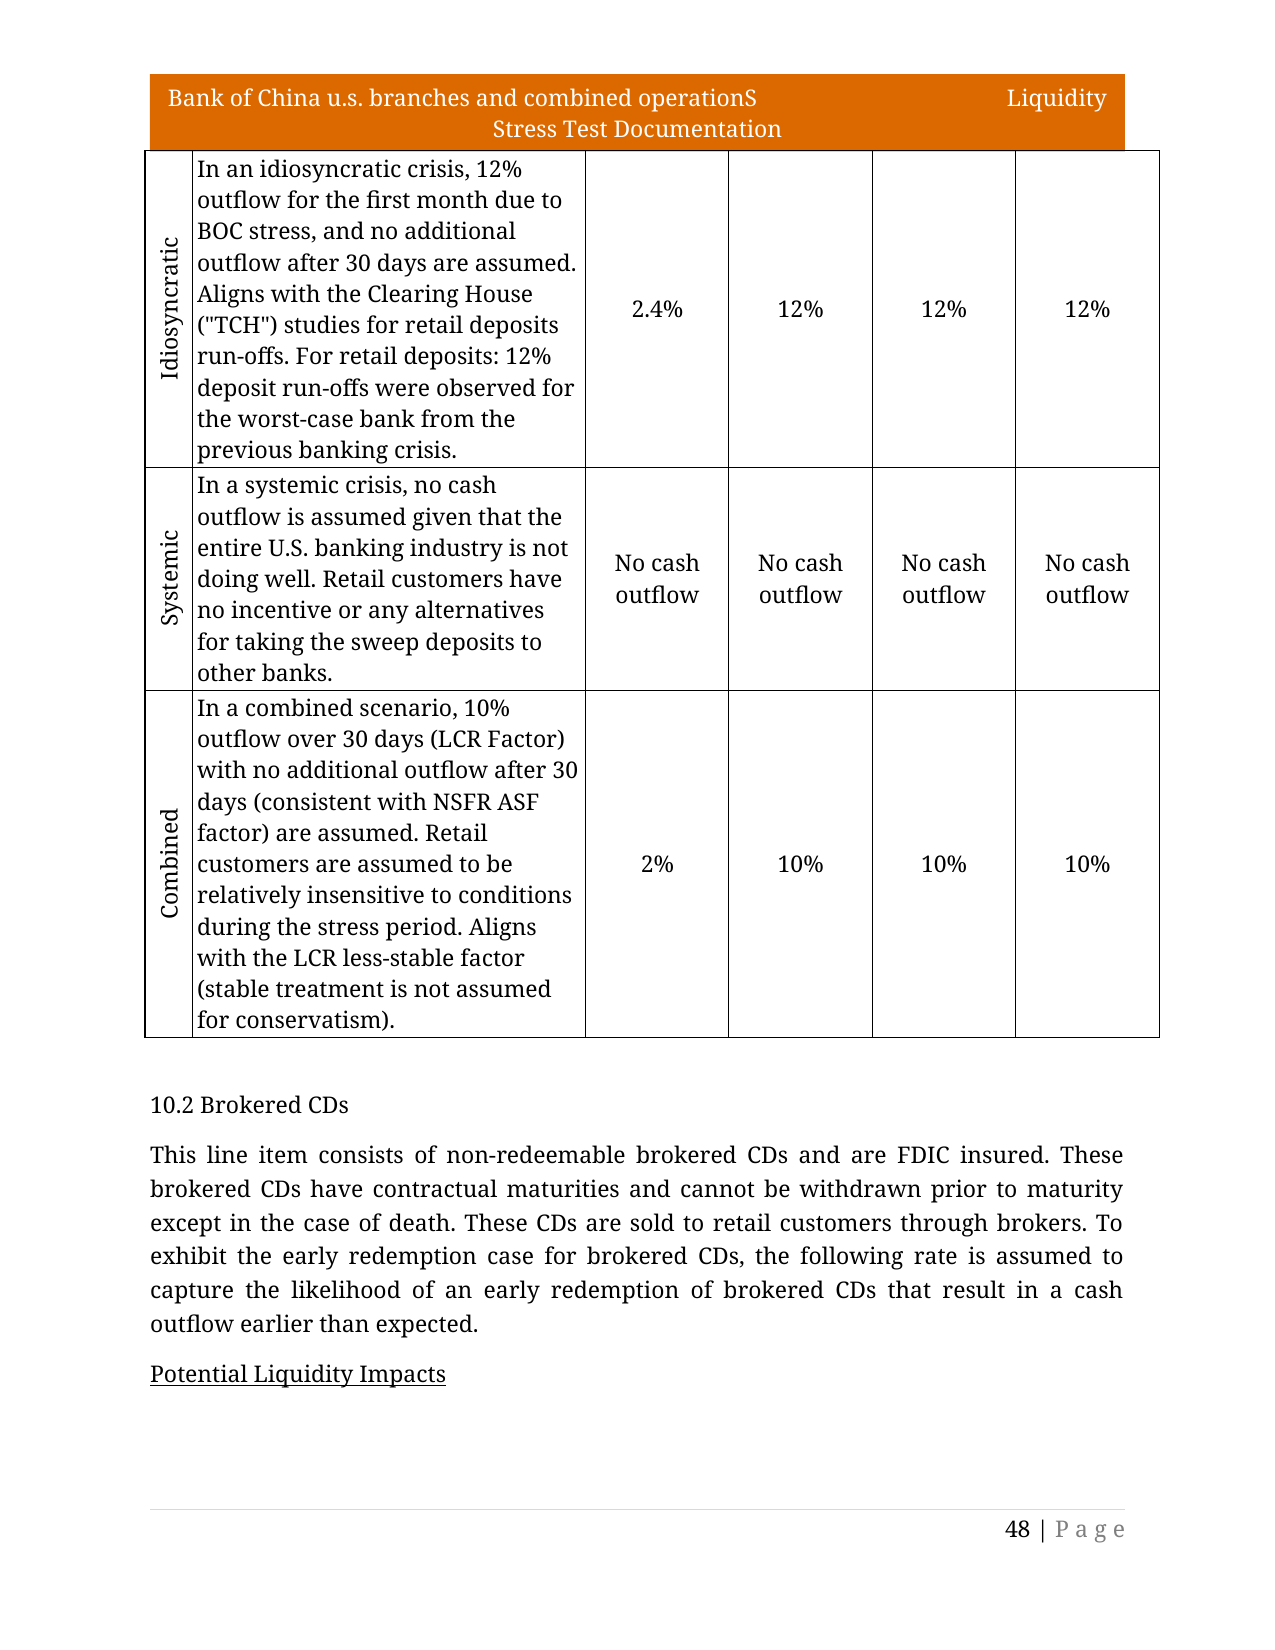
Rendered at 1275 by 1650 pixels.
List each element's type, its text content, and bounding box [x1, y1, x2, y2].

table_cell In a systemic crisis, no cash outflow is assumed given that the entire U.S. banking industry is not doing well. Retail customers have no incentive or any alternatives for taking the sweep deposits to other banks. [193, 468, 585, 689]
table_cell Combined [146, 691, 192, 1037]
text 10.2 Brokered CDs [150, 1089, 1125, 1120]
table_cell 12% [1016, 151, 1159, 467]
text Potential Liquidity Impacts [150, 1358, 1125, 1389]
table_cell In an idiosyncratic crisis, 12% outflow for the first month due to BOC stress, and no additional outflow after 30 days are assumed. Aligns with the Clearing House ("TCH") studies for retail deposits run-offs. For retail deposits: 12% deposit run-offs were observed for the worst-case bank from the previous banking crisis. [193, 151, 585, 467]
table_cell No cash outflow [729, 468, 872, 689]
table_cell 10% [873, 691, 1015, 1037]
table_cell 12% [873, 151, 1015, 467]
table_cell 10% [729, 691, 872, 1037]
text This line item consists of non-redeemable brokered CDs and are FDIC insured. These brokered CDs have contractual maturities and cannot be withdrawn prior to maturity except in the case of death. These CDs are sold to retail customers through brokers. To exhibit the early redemption case for brokered CDs, the following rate is assumed to capture the likelihood of an early redemption of brokered CDs that result in a cash outflow earlier than expected. [150, 1139, 1125, 1339]
table_cell 10% [1016, 691, 1159, 1037]
table_cell No cash outflow [873, 468, 1015, 689]
table_cell Idiosyncratic [146, 151, 192, 467]
table_cell 12% [729, 151, 872, 467]
table_cell No cash outflow [1016, 468, 1159, 689]
table_cell Systemic [146, 468, 192, 689]
table_cell In a combined scenario, 10% outflow over 30 days (LCR Factor) with no additional outflow after 30 days (consistent with NSFR ASF factor) are assumed. Retail customers are assumed to be relatively insensitive to conditions during the stress period. Aligns with the LCR less-stable factor (stable treatment is not assumed for conservatism). [193, 691, 585, 1037]
table_cell 2% [586, 691, 728, 1037]
table_cell No cash outflow [586, 468, 728, 689]
table_cell 2.4% [586, 151, 728, 467]
